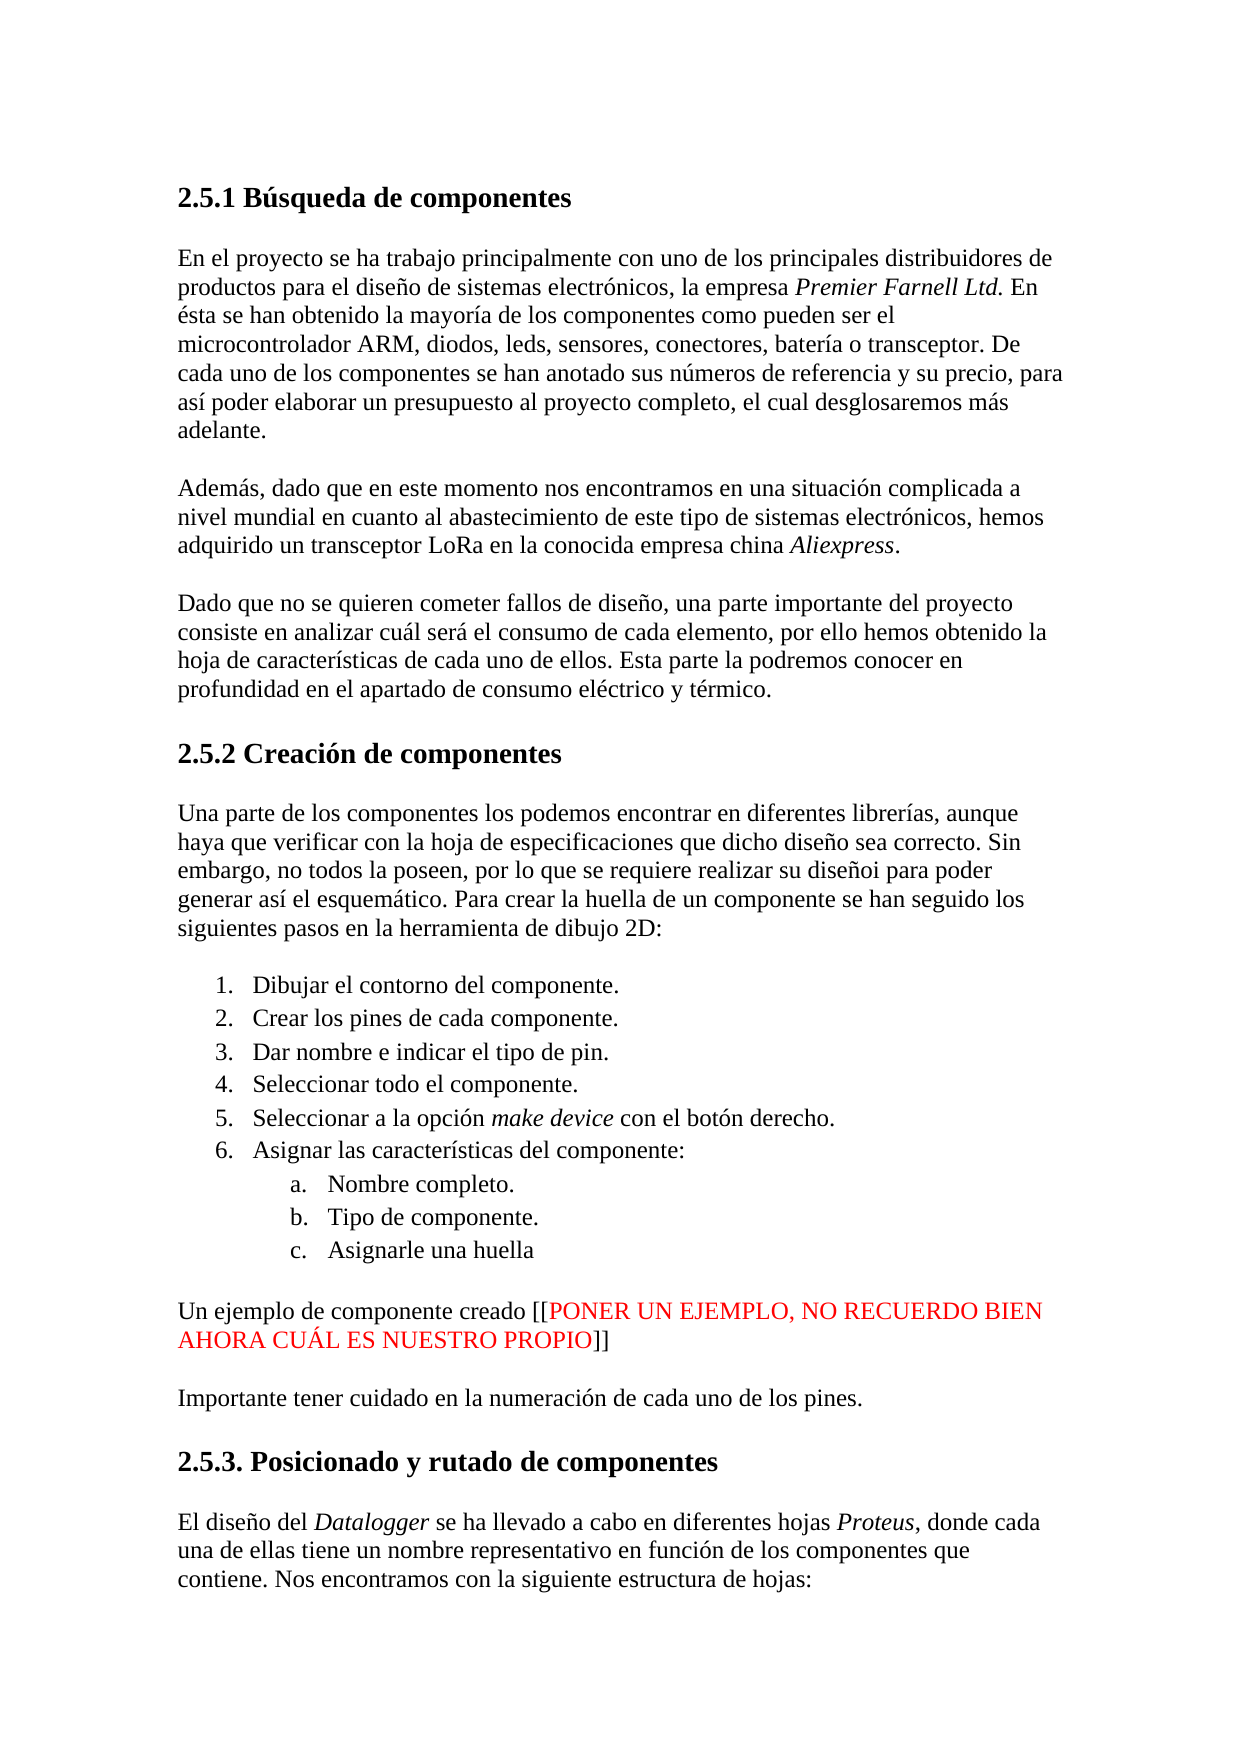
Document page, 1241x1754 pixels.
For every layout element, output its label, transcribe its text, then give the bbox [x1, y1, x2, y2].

subtitle 2.5.2 Creación de componentes [177, 736, 1063, 769]
list Nombre completo. [290, 1169, 1063, 1197]
text Importante tener cuidado en la numeración de cada uno de los pines. [177, 1383, 1063, 1411]
list Crear los pines de cada componente. [215, 1003, 1063, 1032]
text Una parte de los componentes los podemos encontrar en diferentes librerías, aunque haya que verificar con la hoja de especificaciones que dicho diseño sea correcto. Sin embargo, no todos la poseen, por lo que se requiere realizar su diseñoi para poder generar así el esquemático. Para crear la huella de un componente se han seguido los siguientes pasos en la herramienta de dibujo 2D: [177, 798, 1063, 942]
text Además, dado que en este momento nos encontramos en una situación complicada a nivel mundial en cuanto al abastecimiento de este tipo de sistemas electrónicos, hemos adquirido un transceptor LoRa en la conocida empresa china Aliexpress. [177, 473, 1063, 559]
text Dado que no se quieren cometer fallos de diseño, una parte importante del proyecto consiste en analizar cuál será el consumo de cada elemento, por ello hemos obtenido la hoja de características de cada uno de ellos. Esta parte la podremos conocer en profundidad en el apartado de consumo eléctrico y térmico. [177, 588, 1063, 703]
list Asignarle una huella [290, 1235, 1063, 1263]
list Asignar las características del componente: [215, 1136, 1063, 1164]
list Dar nombre e indicar el tipo de pin. [215, 1037, 1063, 1065]
list Seleccionar todo el componente. [215, 1069, 1063, 1098]
subtitle 2.5.1 Búsqueda de componentes [177, 181, 1063, 214]
text El diseño del Datalogger se ha llevado a cabo en diferentes hojas Proteus, donde cada una de ellas tiene un nombre representativo en función de los componentes que contiene. Nos encontramos con la siguiente estructura de hojas: [177, 1507, 1063, 1593]
list Seleccionar a la opción make device con el botón derecho. [215, 1103, 1063, 1131]
subtitle 2.5.3. Posicionado y rutado de componentes [177, 1444, 1063, 1478]
text En el proyecto se ha trabajo principalmente con uno de los principales distribuidores de productos para el diseño de sistemas electrónicos, la empresa Premier Farnell Ltd. En ésta se han obtenido la mayoría de los componentes como pueden ser el microcontrolador ARM, diodos, leds, sensores, conectores, batería o transceptor. De cada uno de los componentes se han anotado sus números de referencia y su precio, para así poder elaborar un presupuesto al proyecto completo, el cual desglosaremos más adelante. [177, 243, 1063, 444]
text Un ejemplo de componente creado [[PONER UN EJEMPLO, NO RECUERDO BIEN AHORA CUÁL ES NUESTRO PROPIO]] [177, 1296, 1063, 1354]
list Tipo de componente. [290, 1202, 1063, 1230]
list Dibujar el contorno del componente. [215, 971, 1063, 999]
